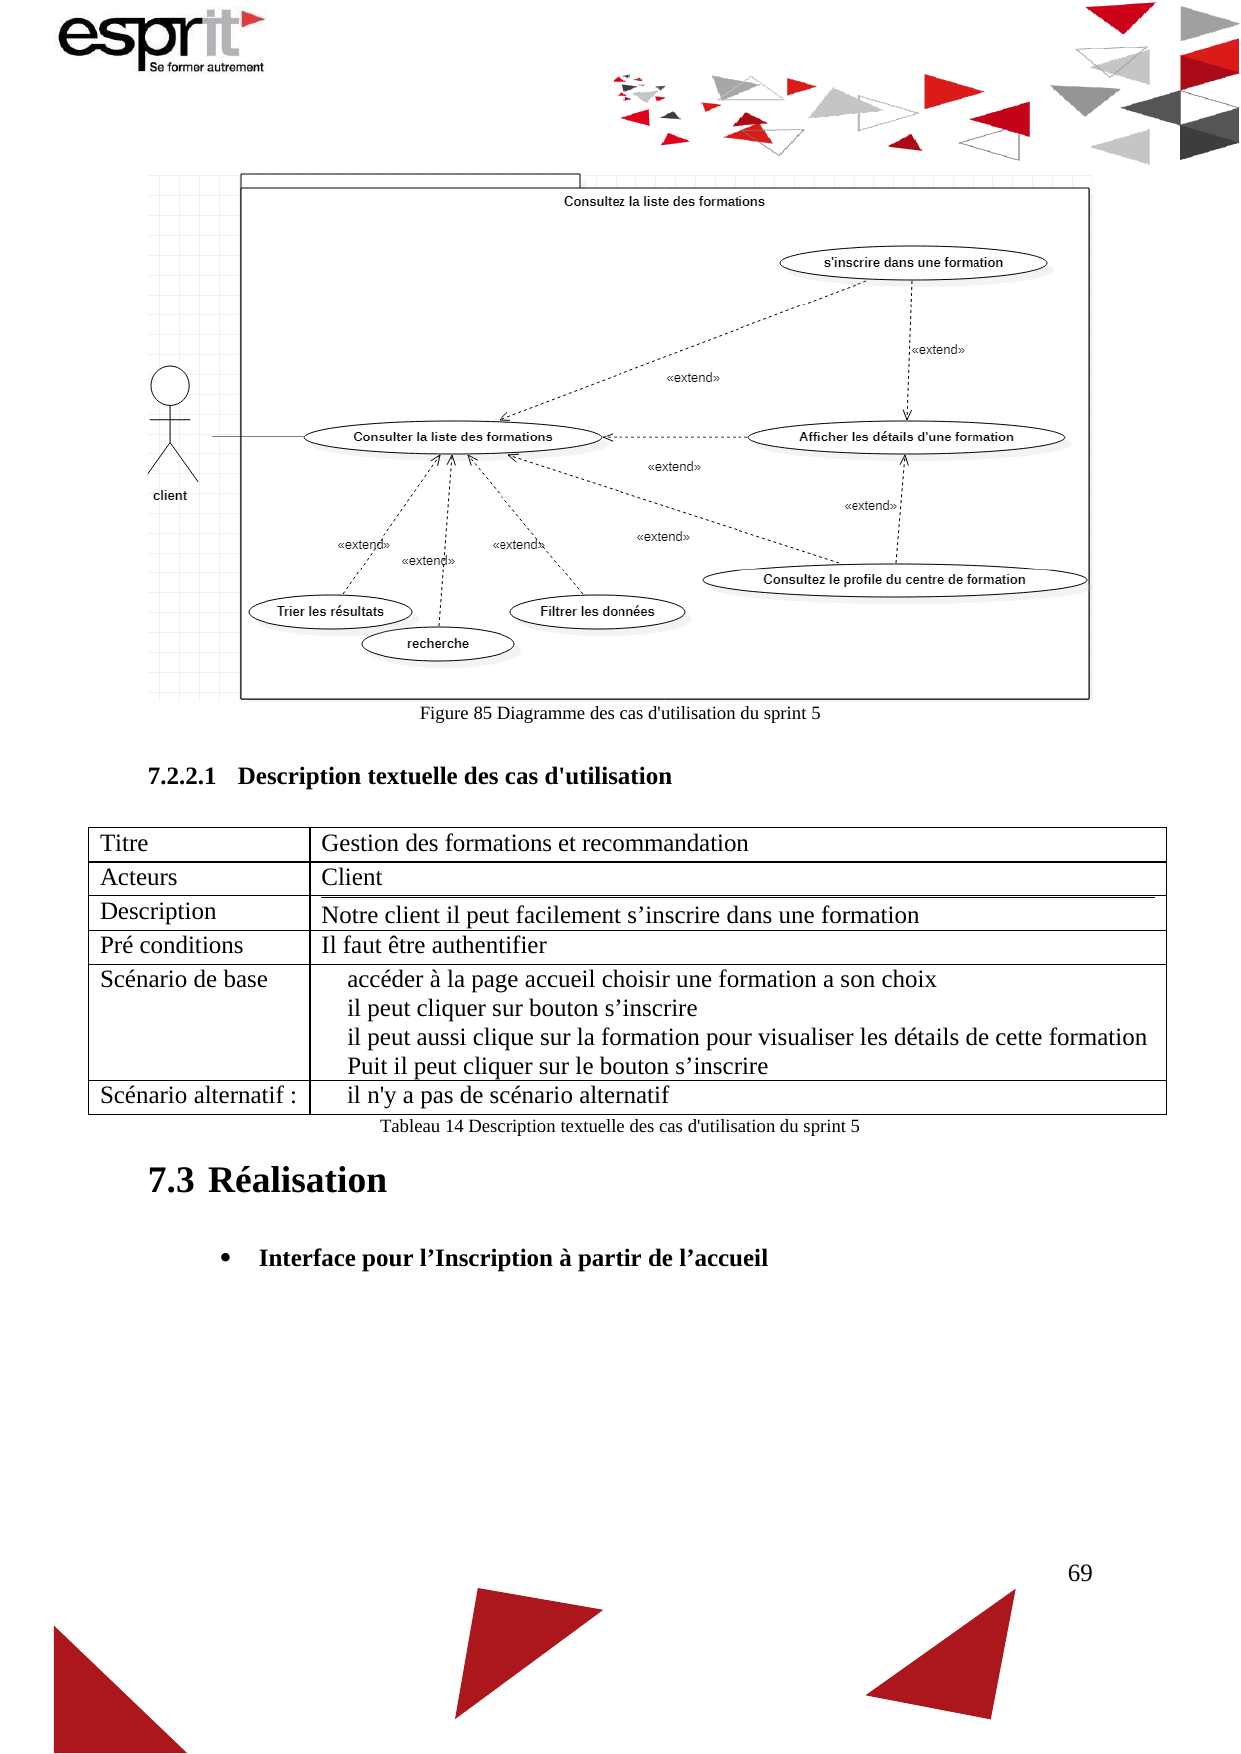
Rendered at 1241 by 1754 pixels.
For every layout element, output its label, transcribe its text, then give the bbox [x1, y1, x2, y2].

table_cell Acteurs [89, 863, 309, 895]
table_cell Client [311, 863, 1166, 895]
table_header Gestion des formations et recommandation [311, 828, 1166, 861]
picture [613, 0, 1241, 167]
text Tableau 14 Description textuelle des cas d'utilisation du sprint 5 [148, 1115, 1093, 1136]
table_cell Scénario alternatif : [89, 1081, 309, 1114]
table_header Titre [89, 828, 309, 861]
subtitle Réalisation [148, 1157, 1093, 1200]
picture [147, 173, 1093, 702]
table_cell  il n'y a pas de scénario alternatif [311, 1081, 1166, 1114]
text Figure 85 Diagramme des cas d'utilisation du sprint 5 [148, 702, 1093, 723]
table_cell Il faut être authentifier [311, 931, 1166, 963]
table_cell Notre client il peut facilement s’inscrire dans une formation [311, 896, 1166, 929]
table_cell Pré conditions [89, 931, 309, 963]
picture [54, 7, 269, 75]
subtitle Description textuelle des cas d'utilisation [148, 761, 1093, 790]
list Interface pour l’Inscription à partir de l’accueil [221, 1243, 1093, 1271]
table_cell  accéder à la page accueil choisir une formation a son choix  il peut cliquer sur bouton s’inscrire  il peut aussi clique sur la formation pour visualiser les détails de cette formation  Puit il peut cliquer sur le bouton s’inscrire [311, 965, 1166, 1079]
table_cell Description [89, 896, 309, 929]
table_cell Scénario de base [89, 965, 309, 1079]
